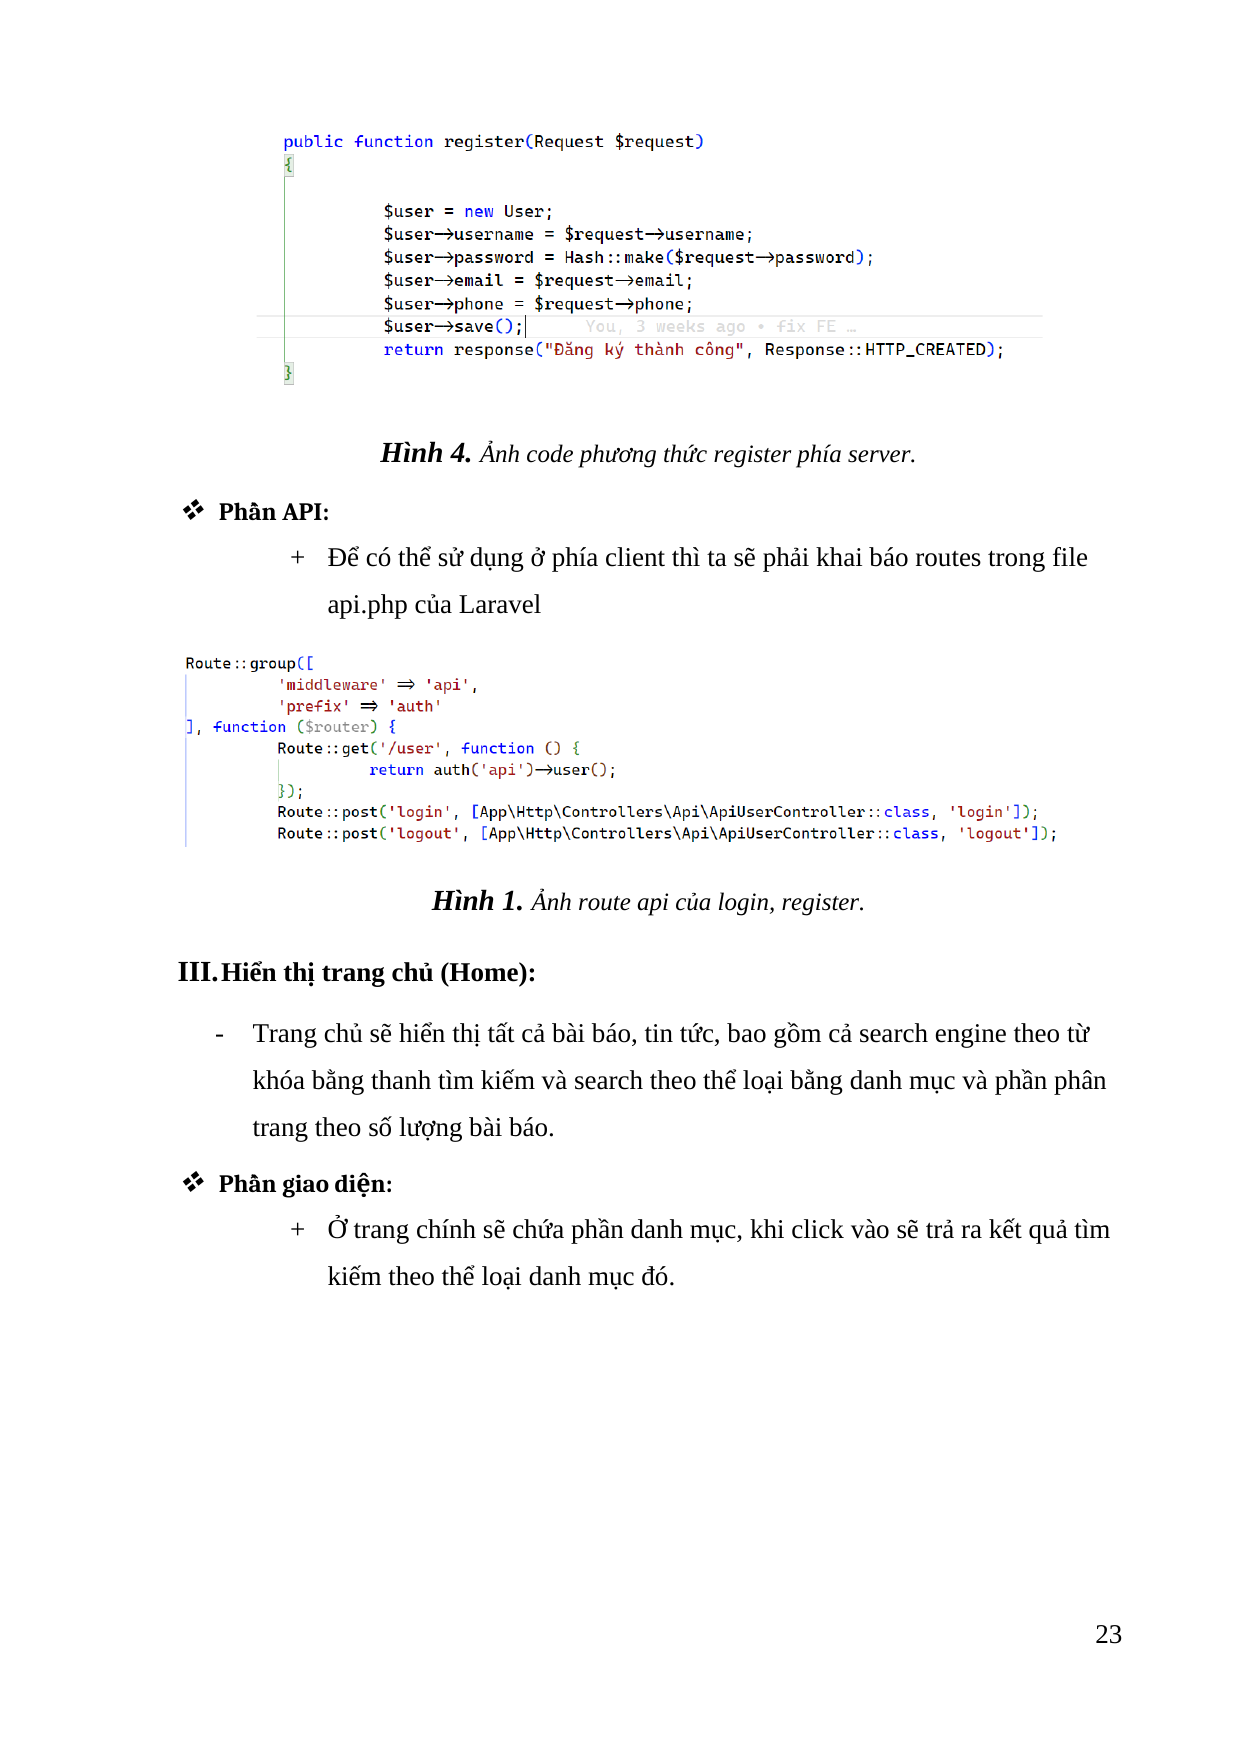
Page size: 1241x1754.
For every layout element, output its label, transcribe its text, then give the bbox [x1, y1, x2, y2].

list Để có thể sử dụng ở phía client thì ta sẽ phải khai báo routes trong file api.php của Laravel [290, 541, 1122, 619]
subtitle Phần giao diện: [177, 1170, 1122, 1199]
picture [177, 647, 1123, 847]
subtitle Ảnh code phương thức register phía server. [177, 435, 1122, 469]
list Trang chủ sẽ hiển thị tất cả bài báo, tin tức, bao gồm cả search engine theo từ khóa bằng thanh tìm kiếm và search theo thể loại bằng danh mục và phần phân trang theo số lượng bài báo. [215, 1017, 1122, 1142]
subtitle Ảnh route api của login, register. [177, 883, 1122, 917]
subtitle Phần API: [177, 498, 1122, 527]
list Ở trang chính sẽ chứa phần danh mục, khi click vào sẽ trả ra kết quả tìm kiếm theo thể loại danh mục đó. [290, 1213, 1122, 1291]
picture [256, 118, 1043, 399]
subtitle Hiển thị trang chủ (Home): [177, 954, 1122, 988]
